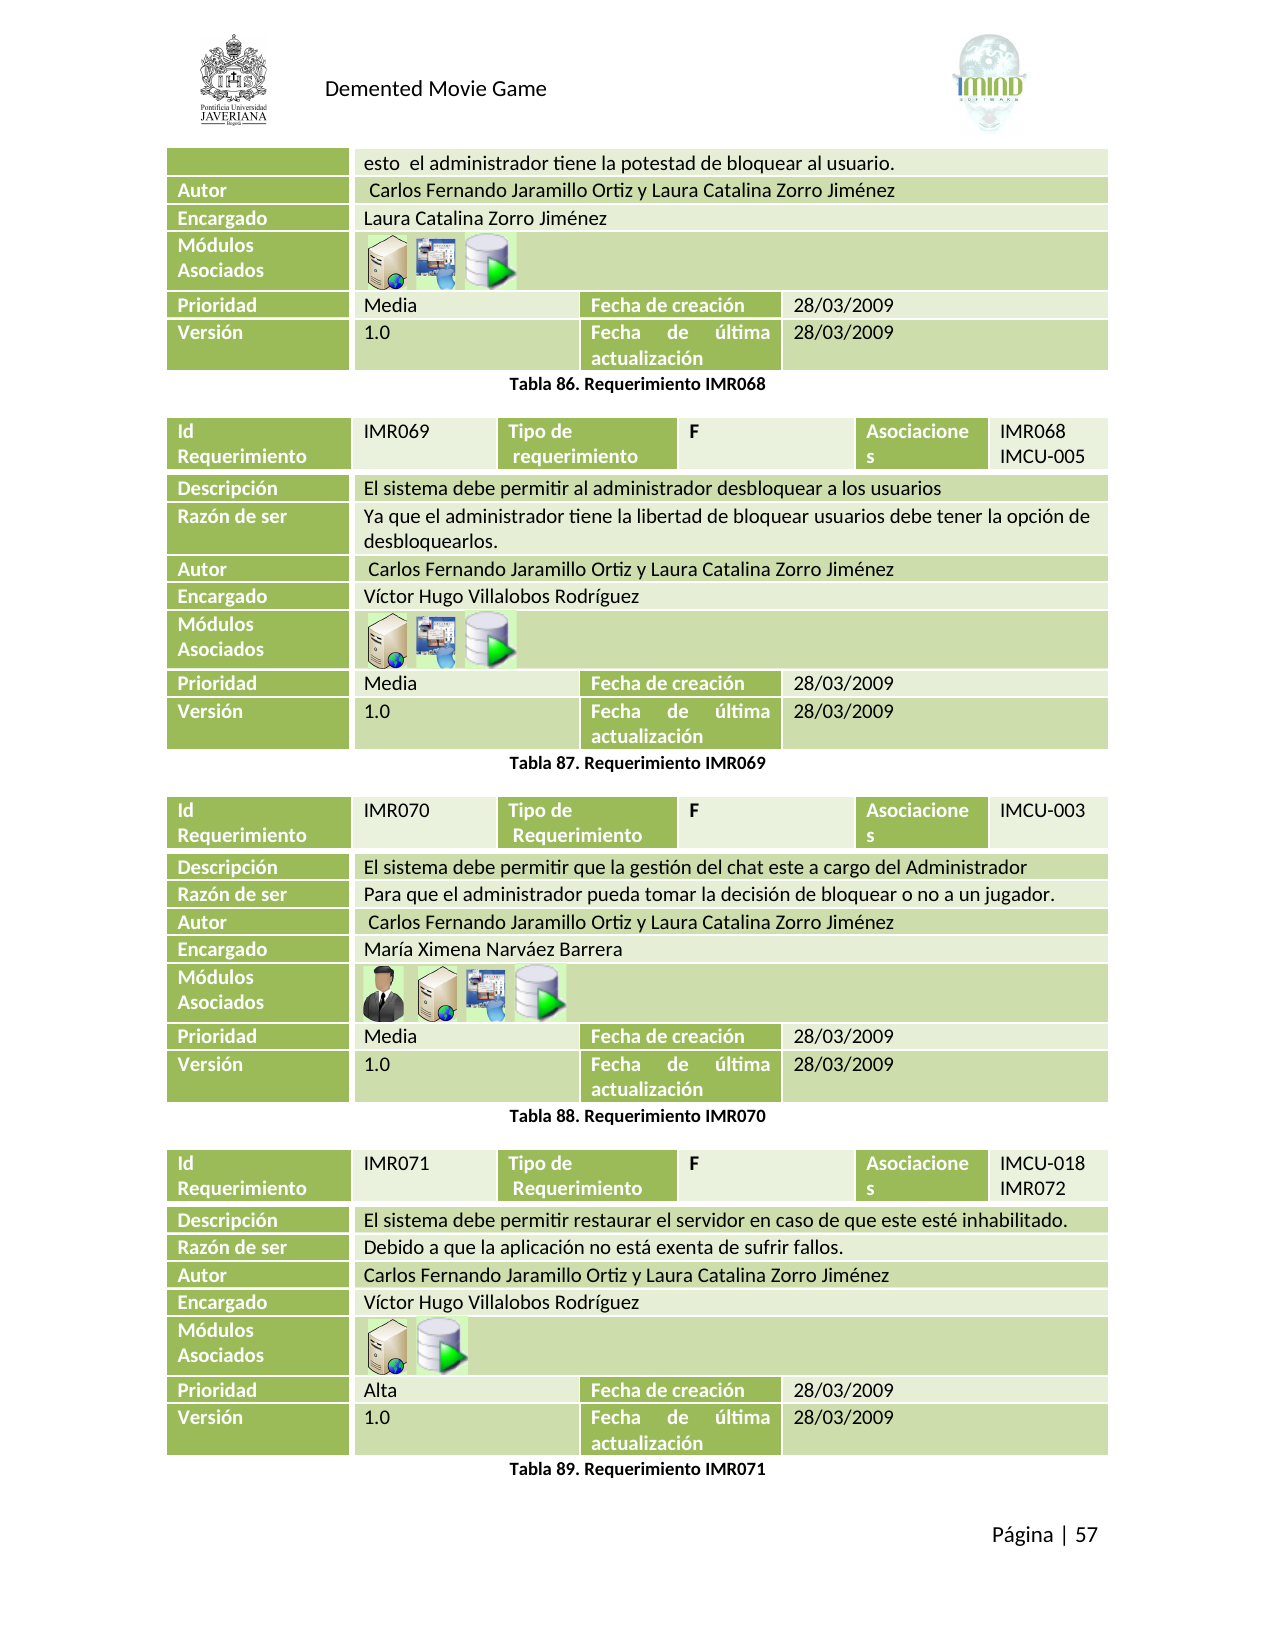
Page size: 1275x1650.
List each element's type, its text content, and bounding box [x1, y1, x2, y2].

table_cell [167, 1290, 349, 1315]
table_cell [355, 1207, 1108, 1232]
text Tabla 86. Requerimiento IMR068 [177, 373, 1098, 395]
picture [416, 1316, 469, 1375]
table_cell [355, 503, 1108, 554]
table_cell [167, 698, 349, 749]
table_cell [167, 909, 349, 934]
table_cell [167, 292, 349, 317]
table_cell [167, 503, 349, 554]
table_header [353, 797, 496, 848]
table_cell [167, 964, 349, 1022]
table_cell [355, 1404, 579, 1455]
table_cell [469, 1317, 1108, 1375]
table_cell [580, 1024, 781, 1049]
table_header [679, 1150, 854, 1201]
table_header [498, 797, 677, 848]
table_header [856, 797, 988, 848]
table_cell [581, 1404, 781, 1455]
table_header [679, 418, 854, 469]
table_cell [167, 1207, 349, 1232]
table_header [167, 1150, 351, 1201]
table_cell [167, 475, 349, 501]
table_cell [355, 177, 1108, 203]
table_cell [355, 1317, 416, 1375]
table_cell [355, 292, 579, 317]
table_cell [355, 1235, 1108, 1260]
text Tabla 88. Requerimiento IMR070 [177, 1104, 1098, 1127]
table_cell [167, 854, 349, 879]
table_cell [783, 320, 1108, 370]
picture [416, 238, 456, 290]
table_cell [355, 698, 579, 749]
picture [466, 969, 506, 1022]
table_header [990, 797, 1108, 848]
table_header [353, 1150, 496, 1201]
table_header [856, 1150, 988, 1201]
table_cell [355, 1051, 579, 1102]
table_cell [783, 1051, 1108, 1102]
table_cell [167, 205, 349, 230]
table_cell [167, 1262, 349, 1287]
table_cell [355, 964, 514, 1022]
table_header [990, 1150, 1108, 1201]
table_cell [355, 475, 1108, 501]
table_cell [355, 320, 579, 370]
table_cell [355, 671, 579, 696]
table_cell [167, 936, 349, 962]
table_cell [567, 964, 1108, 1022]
text Tabla 87. Requerimiento IMR069 [177, 751, 1098, 774]
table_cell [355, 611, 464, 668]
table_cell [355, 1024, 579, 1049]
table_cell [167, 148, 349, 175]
picture [951, 34, 1033, 138]
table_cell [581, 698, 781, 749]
picture [464, 610, 517, 669]
picture [418, 966, 457, 1022]
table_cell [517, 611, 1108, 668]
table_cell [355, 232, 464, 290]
text Tabla 89. Requerimiento IMR071 [177, 1457, 1098, 1480]
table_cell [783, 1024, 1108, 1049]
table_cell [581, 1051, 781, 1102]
picture [368, 235, 407, 290]
picture [464, 232, 517, 290]
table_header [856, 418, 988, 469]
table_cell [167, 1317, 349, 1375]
picture [368, 613, 407, 669]
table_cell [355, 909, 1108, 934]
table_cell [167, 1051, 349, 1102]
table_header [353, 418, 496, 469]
picture [368, 1319, 407, 1375]
picture [514, 963, 567, 1022]
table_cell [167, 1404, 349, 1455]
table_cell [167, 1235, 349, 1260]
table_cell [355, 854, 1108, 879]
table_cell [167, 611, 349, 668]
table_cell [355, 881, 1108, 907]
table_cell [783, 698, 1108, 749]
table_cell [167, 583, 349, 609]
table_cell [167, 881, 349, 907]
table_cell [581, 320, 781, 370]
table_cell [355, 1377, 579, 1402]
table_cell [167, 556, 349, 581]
picture [200, 34, 267, 126]
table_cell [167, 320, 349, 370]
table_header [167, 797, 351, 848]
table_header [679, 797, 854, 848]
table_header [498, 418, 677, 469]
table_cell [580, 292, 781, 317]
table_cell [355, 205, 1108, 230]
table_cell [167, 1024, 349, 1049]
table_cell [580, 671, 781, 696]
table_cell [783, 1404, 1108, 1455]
picture [416, 616, 456, 669]
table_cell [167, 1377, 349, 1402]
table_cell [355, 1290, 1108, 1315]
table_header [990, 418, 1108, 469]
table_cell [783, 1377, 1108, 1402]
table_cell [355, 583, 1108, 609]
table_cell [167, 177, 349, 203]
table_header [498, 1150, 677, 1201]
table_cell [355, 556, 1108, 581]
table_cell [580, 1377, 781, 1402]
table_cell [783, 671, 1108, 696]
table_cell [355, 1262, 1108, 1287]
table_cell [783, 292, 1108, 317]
picture [363, 966, 404, 1022]
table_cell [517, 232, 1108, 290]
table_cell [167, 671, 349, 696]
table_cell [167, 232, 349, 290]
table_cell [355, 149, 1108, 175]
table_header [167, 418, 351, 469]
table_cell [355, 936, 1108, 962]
